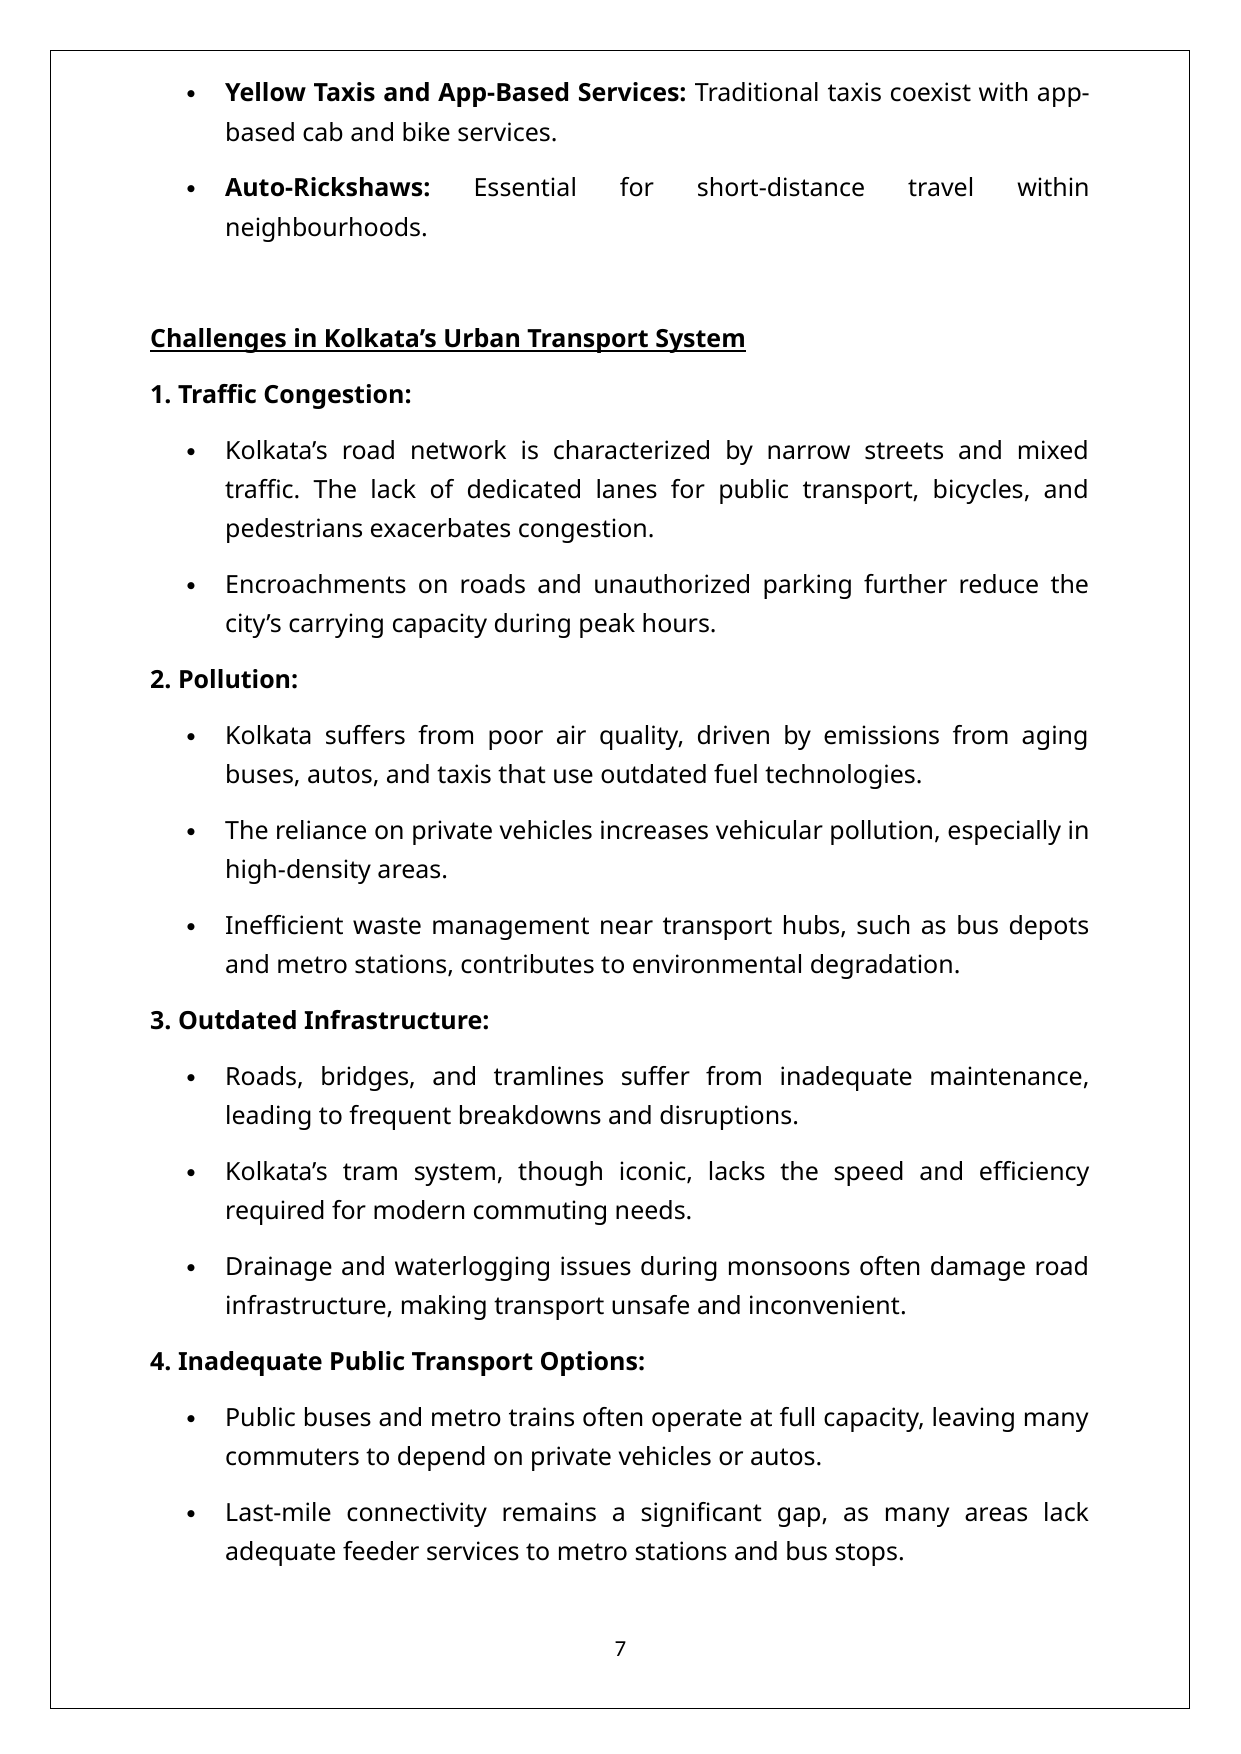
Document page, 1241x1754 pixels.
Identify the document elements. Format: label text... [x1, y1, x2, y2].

text 2. Pollution: [150, 662, 1090, 696]
text 1. Traffic Congestion: [150, 377, 1090, 411]
list Last-mile connectivity remains a significant gap, as many areas lack adequate feeder services to metro stations and bus stops. [187, 1494, 1090, 1567]
list Kolkata’s road network is characterized by narrow streets and mixed traffic. The lack of dedicated lanes for public transport, bicycles, and pedestrians exacerbates congestion. [187, 432, 1090, 545]
list Kolkata suffers from poor air quality, driven by emissions from aging buses, autos, and taxis that use outdated fuel technologies. [187, 717, 1090, 791]
text Challenges in Kolkata’s Urban Transport System [150, 321, 1090, 355]
list Kolkata’s tram system, though iconic, lacks the speed and efficiency required for modern commuting needs. [187, 1153, 1090, 1227]
list Drainage and waterlogging issues during monsoons often damage road infrastructure, making transport unsafe and inconvenient. [187, 1248, 1090, 1322]
list Roads, bridges, and tramlines suffer from inadequate maintenance, leading to frequent breakdowns and disruptions. [187, 1058, 1090, 1132]
text 3. Outdated Infrastructure: [150, 1002, 1090, 1037]
list Auto-Rickshaws: Essential for short-distance travel within neighbourhoods. [187, 170, 1090, 243]
list Encroachments on roads and unauthorized parking further reduce the city’s carrying capacity during peak hours. [187, 567, 1090, 640]
list Yellow Taxis and App-Based Services: Traditional taxis coexist with app-based cab and bike services. [187, 75, 1090, 148]
list Inefficient waste management near transport hubs, such as bus depots and metro stations, contributes to environmental degradation. [187, 907, 1090, 981]
list Public buses and metro trains often operate at full capacity, leaving many commuters to depend on private vehicles or autos. [187, 1399, 1090, 1472]
text 4. Inadequate Public Transport Options: [150, 1343, 1090, 1377]
list The reliance on private vehicles increases vehicular pollution, especially in high-density areas. [187, 812, 1090, 886]
